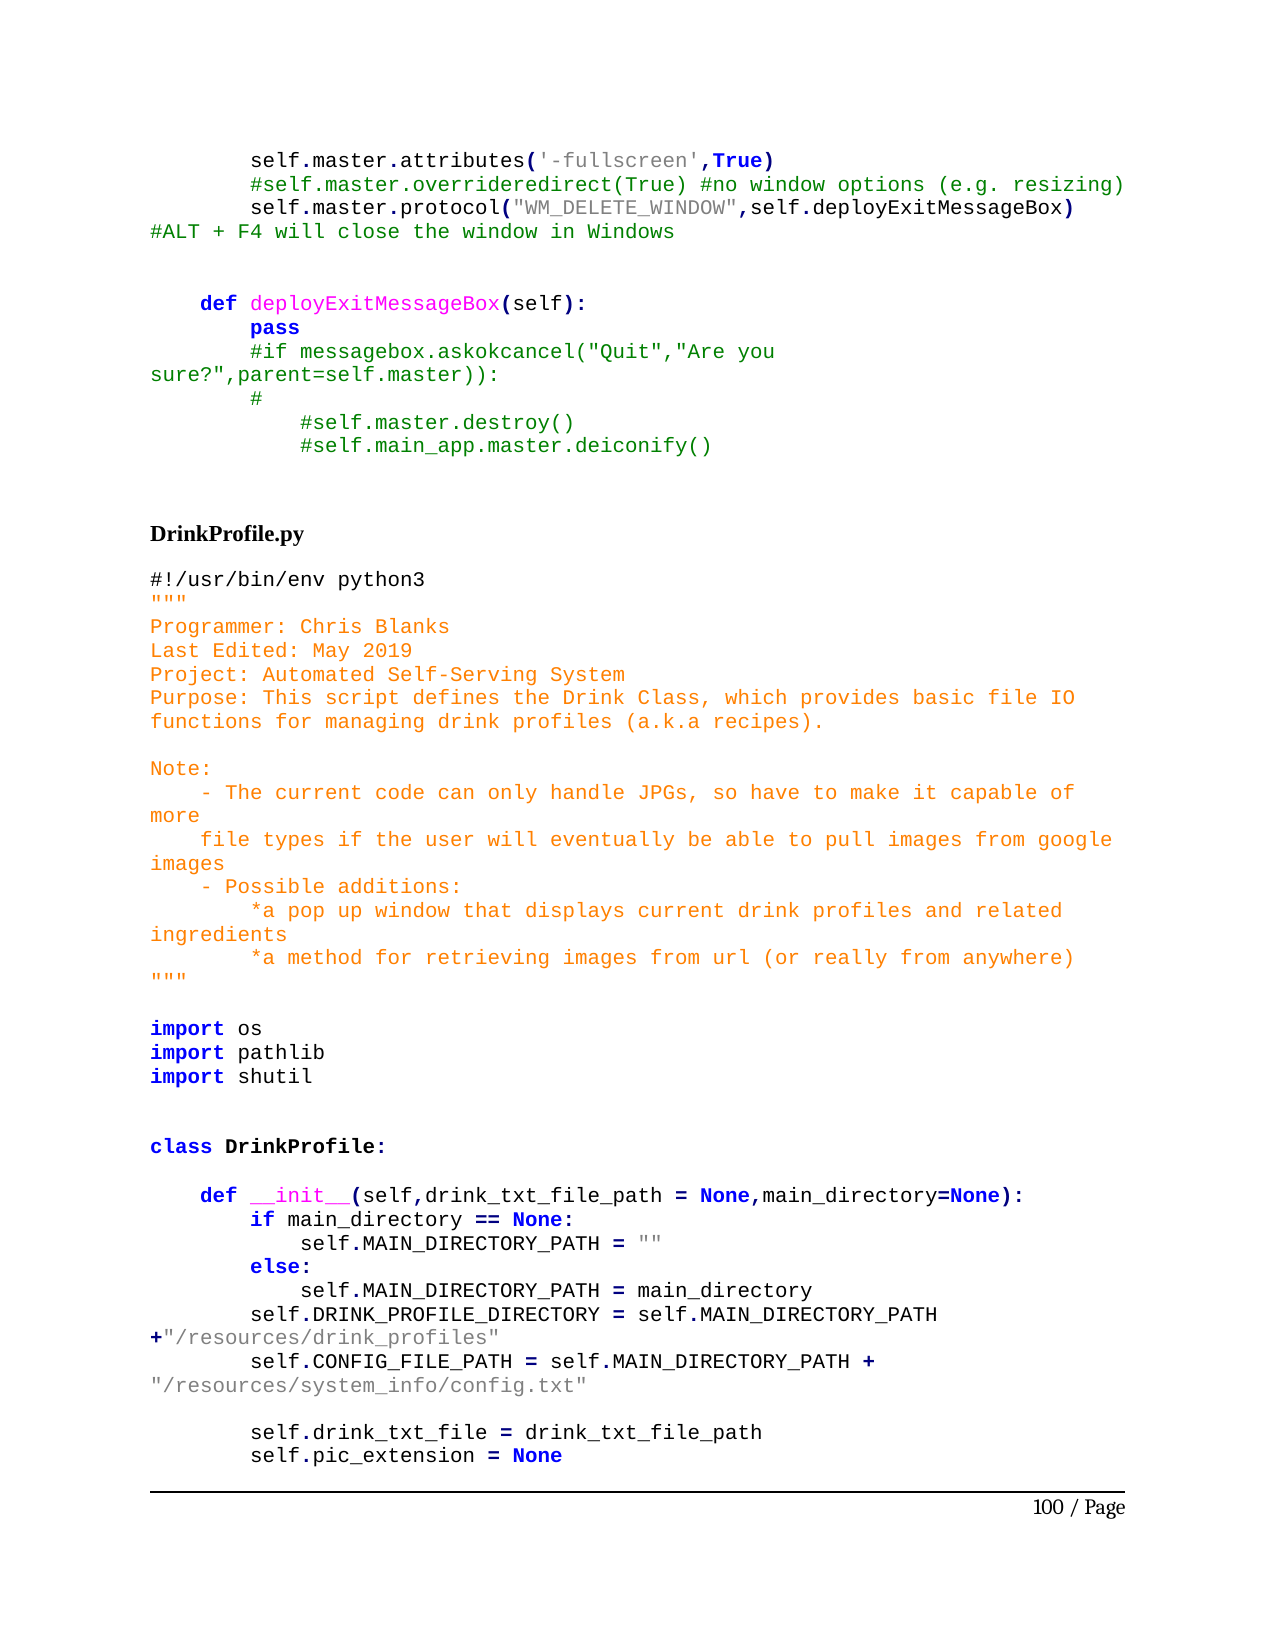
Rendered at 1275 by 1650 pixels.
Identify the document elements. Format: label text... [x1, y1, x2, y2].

text import pathlib [150, 1042, 1125, 1066]
text def deployExitMessageBox(self): [150, 293, 1125, 317]
text import os [150, 1018, 1125, 1042]
text #self.main_app.master.deiconify() [150, 435, 1125, 459]
text self.MAIN_DIRECTORY_PATH = "" [150, 1233, 1125, 1256]
text self.master.attributes('-fullscreen',True) [150, 150, 1125, 174]
text self.CONFIG_FILE_PATH = self.MAIN_DIRECTORY_PATH + "/resources/system_info/config.txt" [150, 1351, 1125, 1398]
text Note: [150, 758, 1125, 782]
text Last Edited: May 2019 [150, 640, 1125, 664]
text Purpose: This script defines the Drink Class, which provides basic file IO [150, 687, 1125, 711]
text # [150, 388, 1125, 412]
text *a method for retrieving images from url (or really from anywhere) [150, 947, 1125, 971]
text Programmer: Chris Blanks [150, 616, 1125, 640]
text self.MAIN_DIRECTORY_PATH = main_directory [150, 1280, 1125, 1304]
text #if messagebox.askokcancel("Quit","Are you sure?",parent=self.master)): [150, 341, 1125, 388]
text #!/usr/bin/env python3 [150, 569, 1125, 593]
text self.drink_txt_file = drink_txt_file_path [150, 1422, 1125, 1446]
text #self.master.overrideredirect(True) #no window options (e.g. resizing) [150, 174, 1125, 197]
text if main_directory == None: [150, 1209, 1125, 1233]
text def __init__(self,drink_txt_file_path = None,main_directory=None): [150, 1185, 1125, 1209]
text import shutil [150, 1066, 1125, 1089]
text #self.master.destroy() [150, 412, 1125, 435]
text else: [150, 1256, 1125, 1280]
text """ [150, 593, 1125, 616]
text self.master.protocol("WM_DELETE_WINDOW",self.deployExitMessageBox) #ALT + F4 will close the window in Windows [150, 197, 1125, 244]
text *a pop up window that displays current drink profiles and related ingredients [150, 900, 1125, 947]
text - The current code can only handle JPGs, so have to make it capable of more [150, 782, 1125, 829]
text - Possible additions: [150, 876, 1125, 900]
subtitle DrinkProfile.py [150, 520, 1125, 546]
text pass [150, 317, 1125, 341]
text """ [150, 971, 1125, 995]
text self.DRINK_PROFILE_DIRECTORY = self.MAIN_DIRECTORY_PATH +"/resources/drink_profiles" [150, 1304, 1125, 1351]
text file types if the user will eventually be able to pull images from google images [150, 829, 1125, 876]
text class DrinkProfile: [150, 1137, 1125, 1160]
text self.pic_extension = None [150, 1446, 1125, 1469]
text Project: Automated Self-Serving System [150, 664, 1125, 687]
text functions for managing drink profiles (a.k.a recipes). [150, 711, 1125, 734]
